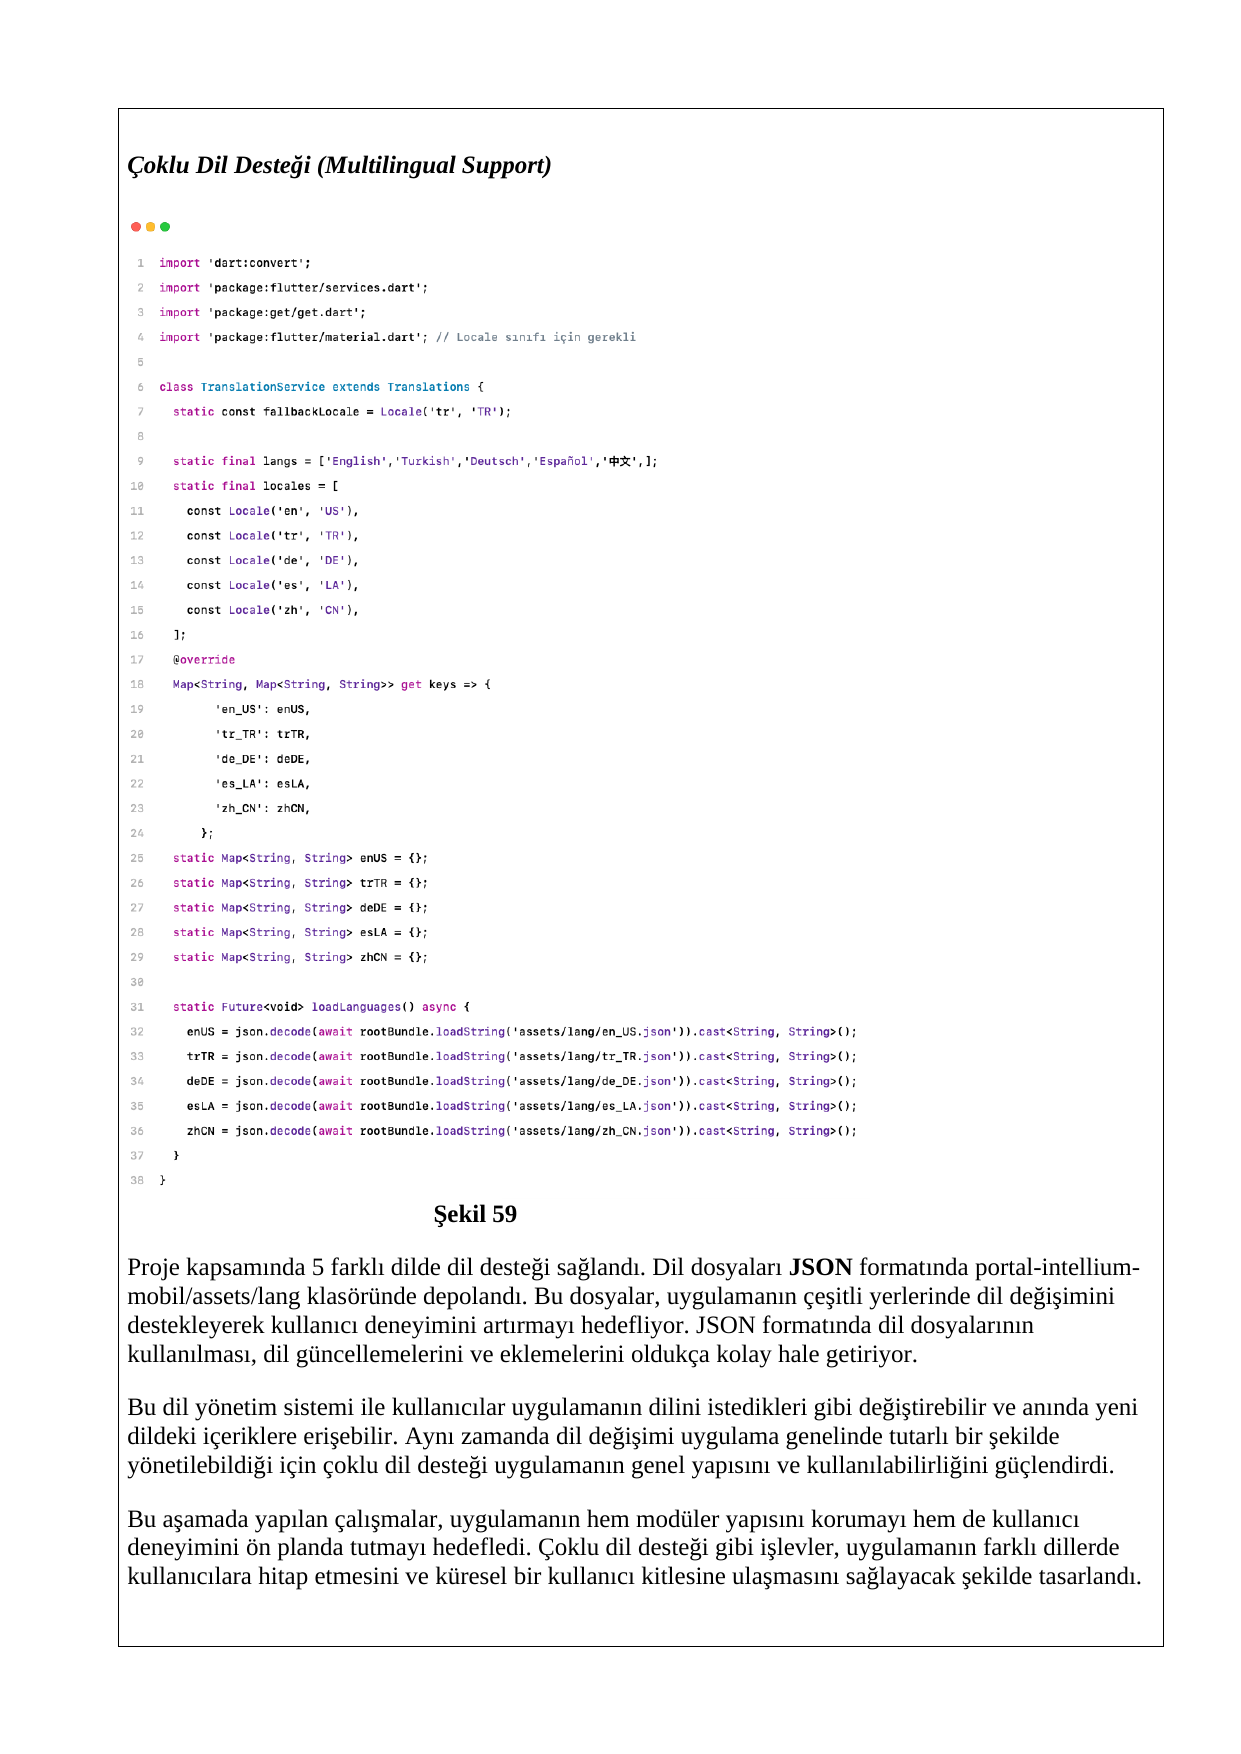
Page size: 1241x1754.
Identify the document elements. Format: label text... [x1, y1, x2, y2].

picture [127, 212, 870, 1199]
table_header Çoklu Dil Desteği (Multilingual Support) Şekil 59 Proje kapsamında 5 farklı dilde dil desteği sağlandı. Dil dosyaları JSON formatında portal-intellium-mobil/assets/lang klasöründe depolandı. Bu dosyalar, uygulamanın çeşitli yerlerinde dil değişimini destekleyerek kullanıcı deneyimini artırmayı hedefliyor. JSON formatında dil dosyalarının kullanılması, dil güncellemelerini ve eklemelerini oldukça kolay hale getiriyor. Bu dil yönetim sistemi ile kullanıcılar uygulamanın dilini istedikleri gibi değiştirebilir ve anında yeni dildeki içeriklere erişebilir. Aynı zamanda dil değişimi uygulama genelinde tutarlı bir şekilde yönetilebildiği için çoklu dil desteği uygulamanın genel yapısını ve kullanılabilirliğini güçlendirdi. Bu aşamada yapılan çalışmalar, uygulamanın hem modüler yapısını korumayı hem de kullanıcı deneyimini ön planda tutmayı hedefledi. Çoklu dil desteği gibi işlevler, uygulamanın farklı dillerde kullanıcılara hitap etmesini ve küresel bir kullanıcı kitlesine ulaşmasını sağlayacak şekilde tasarlandı. [119, 109, 1163, 1646]
